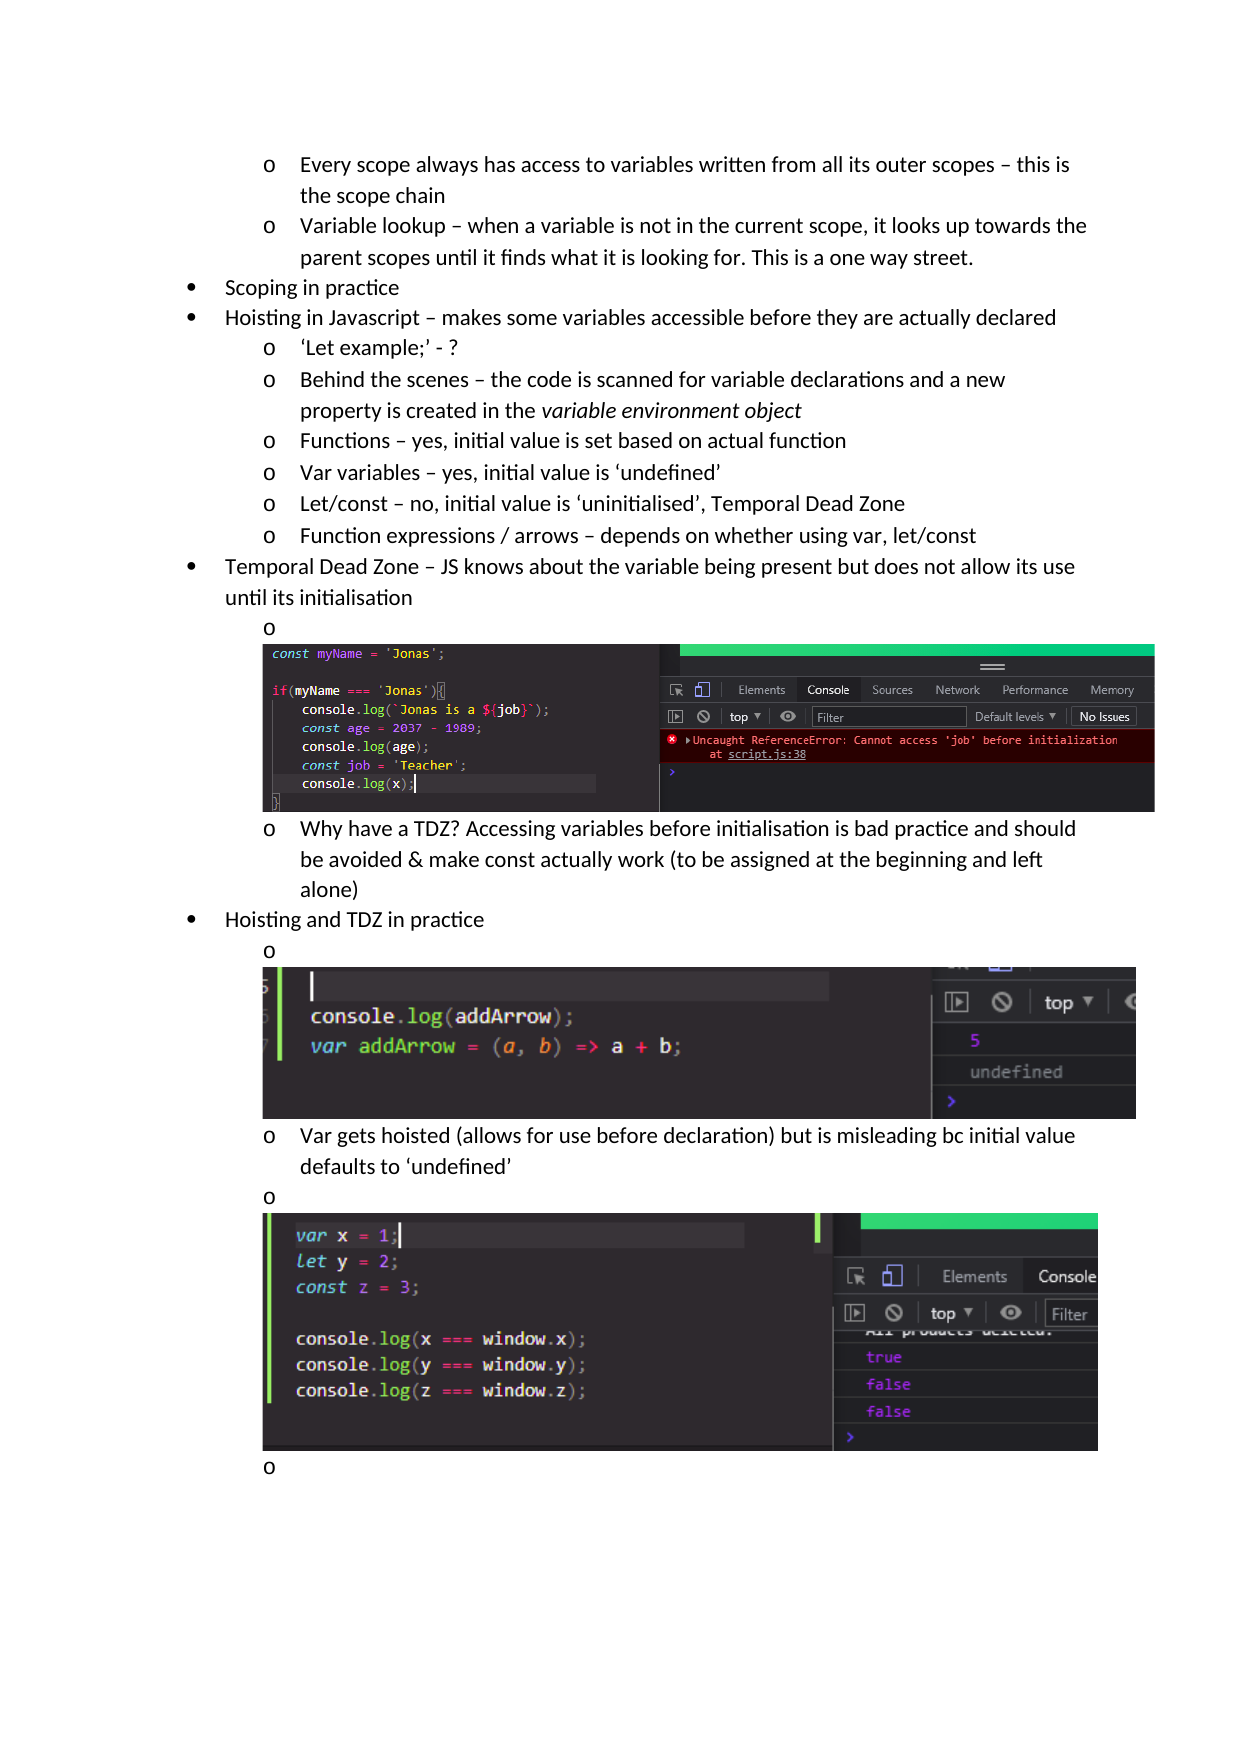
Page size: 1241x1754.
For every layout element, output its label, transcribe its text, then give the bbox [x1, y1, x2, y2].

list Why have a TDZ? Accessing variables before initialisation is bad practice and should be avoided & make const actually work (to be assigned at the beginning and left alone) [262, 814, 1090, 903]
list Var variables – yes, initial value is ‘undefined’ [262, 458, 1090, 487]
list Every scope always has access to variables written from all its outer scopes – this is the scope chain [262, 150, 1090, 209]
list Function expressions / arrows – depends on whether using var, let/const [262, 521, 1090, 550]
list Behind the scenes – the code is scanned for variable declarations and a new property is created in the variable environment object [262, 365, 1090, 424]
picture [262, 644, 1155, 812]
list Scoping in practice [187, 273, 1090, 301]
picture [262, 967, 1136, 1119]
list Var gets hoisted (allows for use before declaration) but is misleading bc initial value defaults to ‘undefined’ [262, 1121, 1090, 1180]
list Temporal Dead Zone – JS knows about the variable being present but does not allow its use until its initialisation [187, 552, 1090, 611]
picture [262, 1213, 1098, 1451]
list ‘Let example;’ - ? [262, 333, 1090, 363]
list Hoisting and TDZ in practice [187, 906, 1090, 934]
list Hoisting in Javascript – makes some variables accessible before they are actually declared [187, 303, 1090, 331]
list Let/const – no, initial value is ‘uninitialised’, Temporal Dead Zone [262, 489, 1090, 519]
list Variable lookup – when a variable is not in the current scope, it looks up towards the parent scopes until it finds what it is looking for. This is a one way street. [262, 212, 1090, 271]
list Functions – yes, initial value is set based on actual function [262, 427, 1090, 456]
